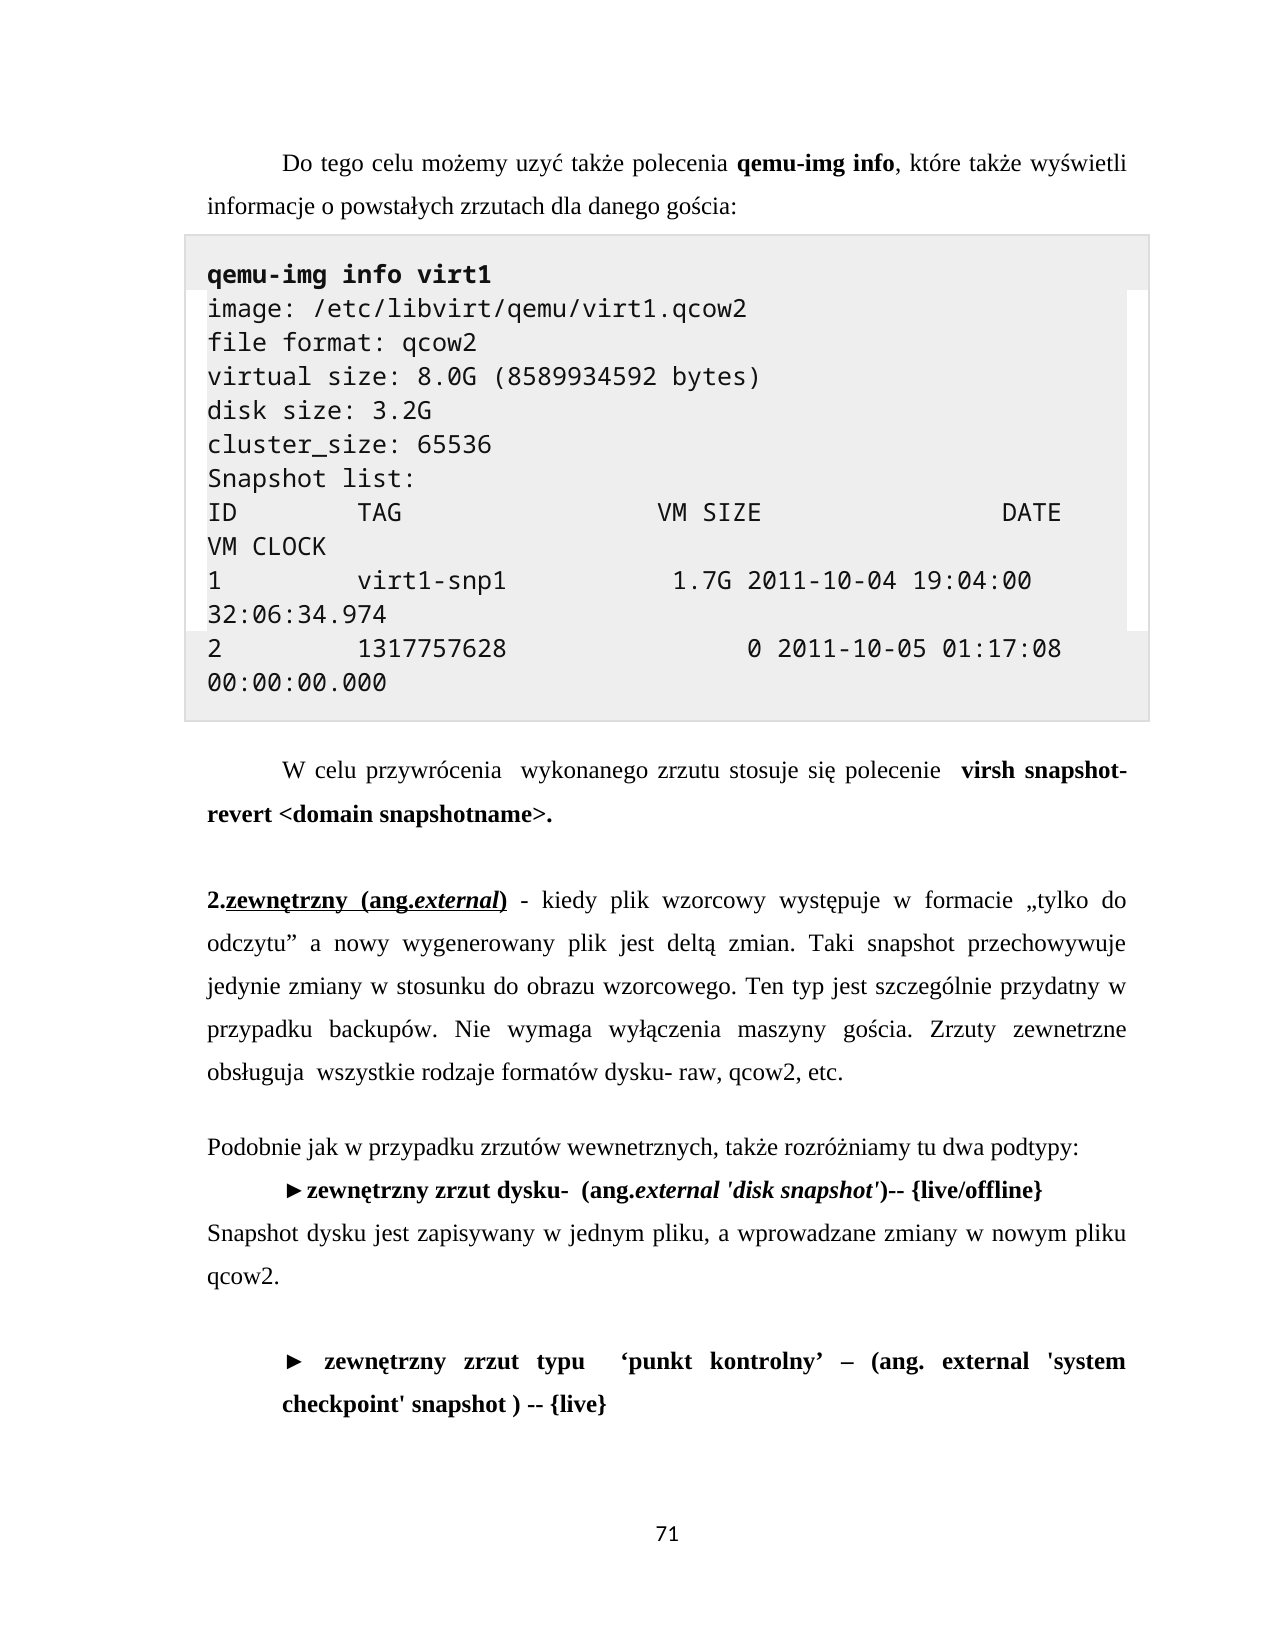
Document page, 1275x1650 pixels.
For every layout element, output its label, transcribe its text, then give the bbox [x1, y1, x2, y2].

text disk size: 3.2G [207, 393, 1127, 427]
text cluster_size: 65536 [207, 427, 1127, 461]
text ID TAG VM SIZE DATE VM CLOCK [207, 495, 1127, 563]
text Snapshot dysku jest zapisywany w jednym pliku, a wprowadzane zmiany w nowym pliku qcow2. [207, 1218, 1127, 1290]
text Snapshot list: [207, 461, 1127, 495]
text virtual size: 8.0G (8589934592 bytes) [207, 358, 1127, 393]
text image: /etc/libvirt/qemu/virt1.qcow2 [207, 290, 1127, 324]
text 2 1317757628 0 2011-10-05 01:17:08 00:00:00.000 [186, 609, 1148, 720]
text qemu-img info virt1 [186, 236, 1148, 290]
text ► zewnętrzny zrzut typu ‘punkt kontrolny’ – (ang. external 'system checkpoint' snapshot ) -- {live} [282, 1346, 1127, 1418]
text Podobnie jak w przypadku zrzutów wewnetrznych, także rozróżniamy tu dwa podtypy: [207, 1132, 1127, 1161]
text 2.zewnętrzny (ang.external) - kiedy plik wzorcowy występuje w formacie „tylko do odczytu” a nowy wygenerowany plik jest deltą zmian. Taki snapshot przechowywuje jedynie zmiany w stosunku do obrazu wzorcowego. Ten typ jest szczególnie przydatny w przypadku backupów. Nie wymaga wyłączenia maszyny gościa. Zrzuty zewnetrzne obsługuja wszystkie rodzaje formatów dysku- raw, qcow2, etc. [207, 885, 1127, 1086]
text Do tego celu możemy uzyć także polecenia qemu-img info, które także wyświetli informacje o powstałych zrzutach dla danego gościa: [207, 148, 1127, 219]
text 1 virt1-snp1 1.7G 2011-10-04 19:04:00 32:06:34.974 [207, 563, 1127, 609]
text ►zewnętrzny zrzut dysku- (ang.external 'disk snapshot')-- {live/offline} [282, 1175, 1127, 1204]
text W celu przywrócenia wykonanego zrzutu stosuje się polecenie virsh snapshot-revert <domain snapshotname>. [207, 756, 1127, 827]
text file format: qcow2 [207, 324, 1127, 358]
